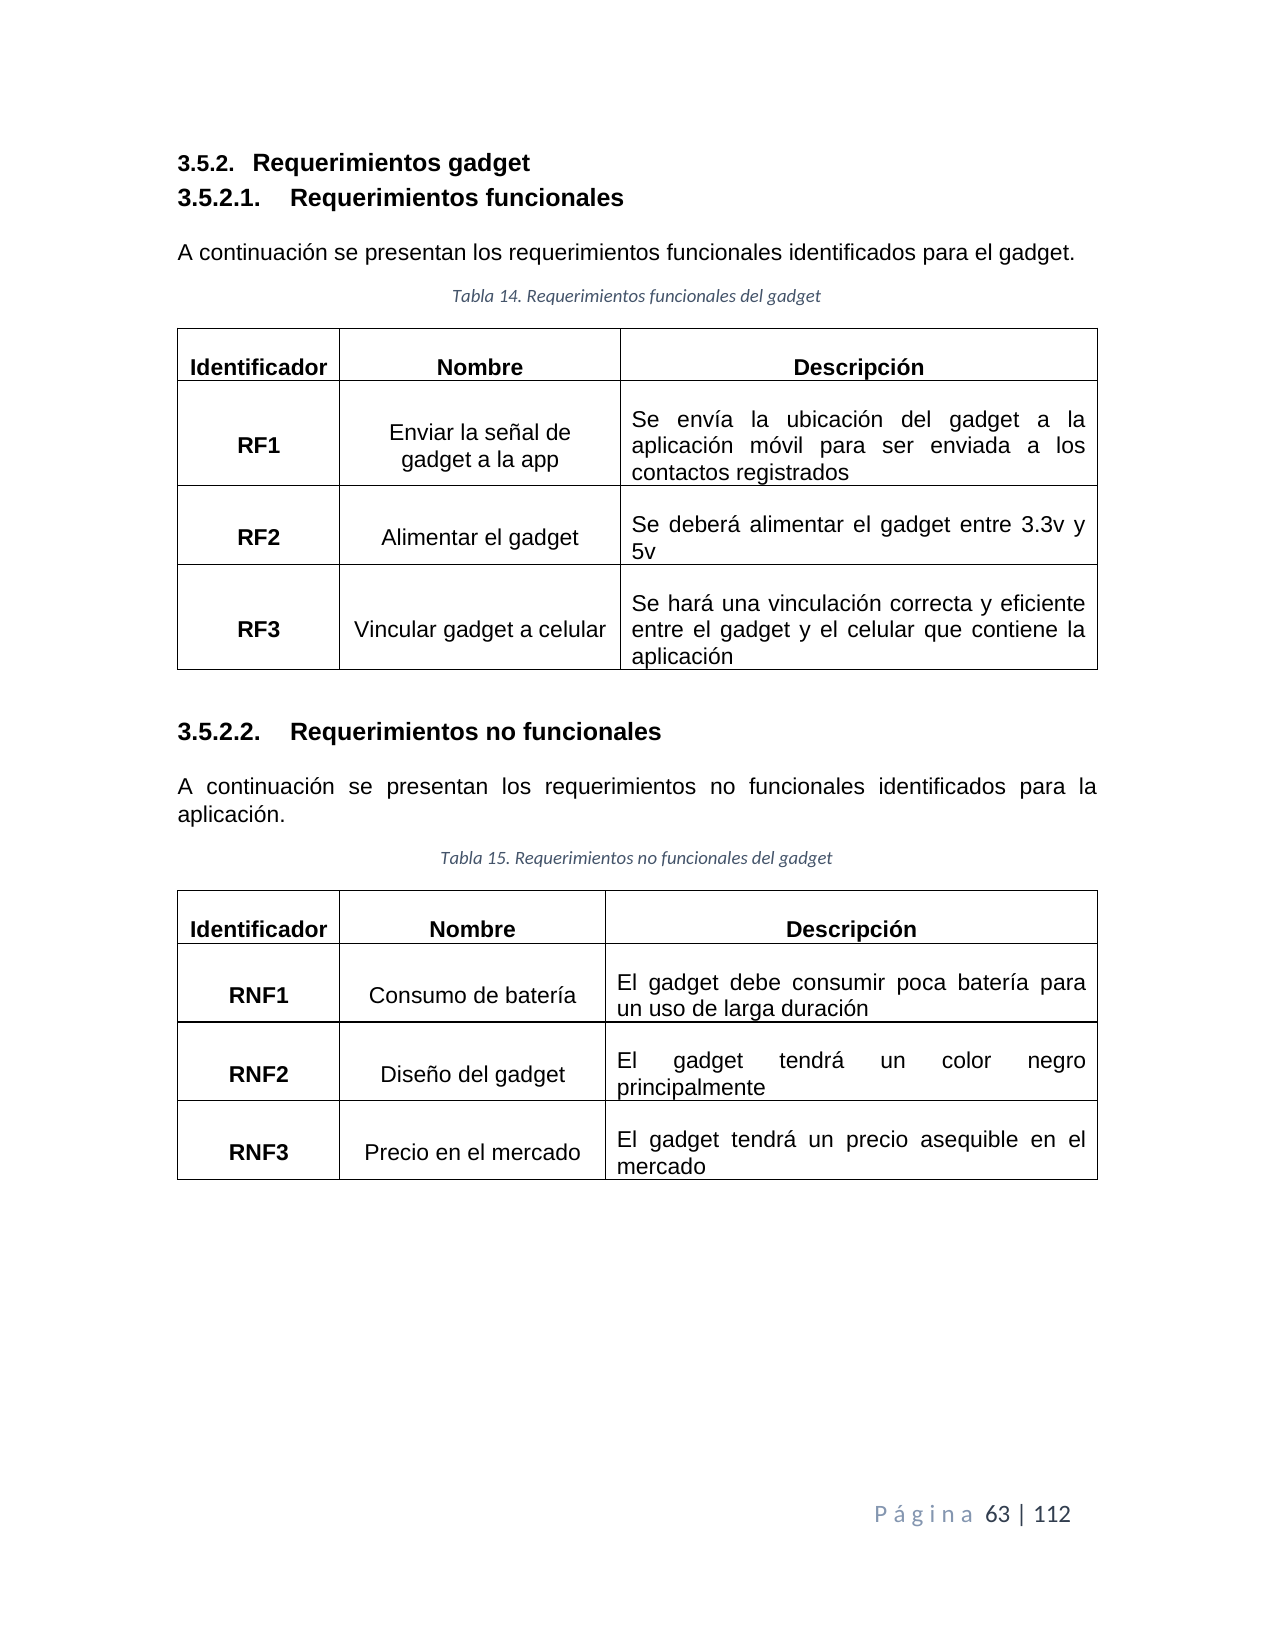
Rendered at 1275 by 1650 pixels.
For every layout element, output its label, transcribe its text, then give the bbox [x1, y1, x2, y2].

table_cell RF1 [178, 381, 339, 485]
table_cell Diseño del gadget [340, 1023, 605, 1100]
table_cell Vincular gadget a celular [340, 565, 620, 669]
subtitle Requerimientos gadget [177, 148, 1098, 176]
table_header Descripción [606, 891, 1097, 943]
table_header Identificador [178, 329, 339, 380]
table_cell RF2 [178, 486, 339, 564]
table_cell Alimentar el gadget [340, 486, 620, 564]
table_cell RF3 [178, 565, 339, 669]
table_cell Consumo de batería [340, 944, 605, 1021]
table_cell RNF2 [178, 1023, 339, 1100]
table_cell Se envía la ubicación del gadget a la aplicación móvil para ser enviada a los contactos registrados [621, 381, 1097, 485]
table_header Identificador [178, 891, 339, 943]
table_cell El gadget tendrá un color negro principalmente [606, 1023, 1097, 1100]
text A continuación se presentan los requerimientos funcionales identificados para el gadget. [177, 239, 1098, 265]
table_cell Enviar la señal de gadget a la app [340, 381, 620, 485]
table_header Nombre [340, 891, 605, 943]
table_cell El gadget tendrá un precio asequible en el mercado [606, 1101, 1097, 1179]
subtitle Requerimientos no funcionales [177, 717, 1098, 746]
table_cell Se deberá alimentar el gadget entre 3.3v y 5v [621, 486, 1097, 564]
text Tabla 14. Requerimientos funcionales del gadget [177, 284, 1098, 307]
table_header Nombre [340, 329, 620, 380]
table_cell RNF1 [178, 944, 339, 1021]
text A continuación se presentan los requerimientos no funcionales identificados para la aplicación. [177, 773, 1098, 828]
text Tabla 15. Requerimientos no funcionales del gadget [177, 847, 1098, 869]
table_cell Precio en el mercado [340, 1101, 605, 1179]
subtitle Requerimientos funcionales [177, 183, 1098, 212]
table_cell Se hará una vinculación correcta y eficiente entre el gadget y el celular que contiene la aplicación [621, 565, 1097, 669]
table_cell El gadget debe consumir poca batería para un uso de larga duración [606, 944, 1097, 1021]
table_cell RNF3 [178, 1101, 339, 1179]
table_header Descripción [621, 329, 1097, 380]
